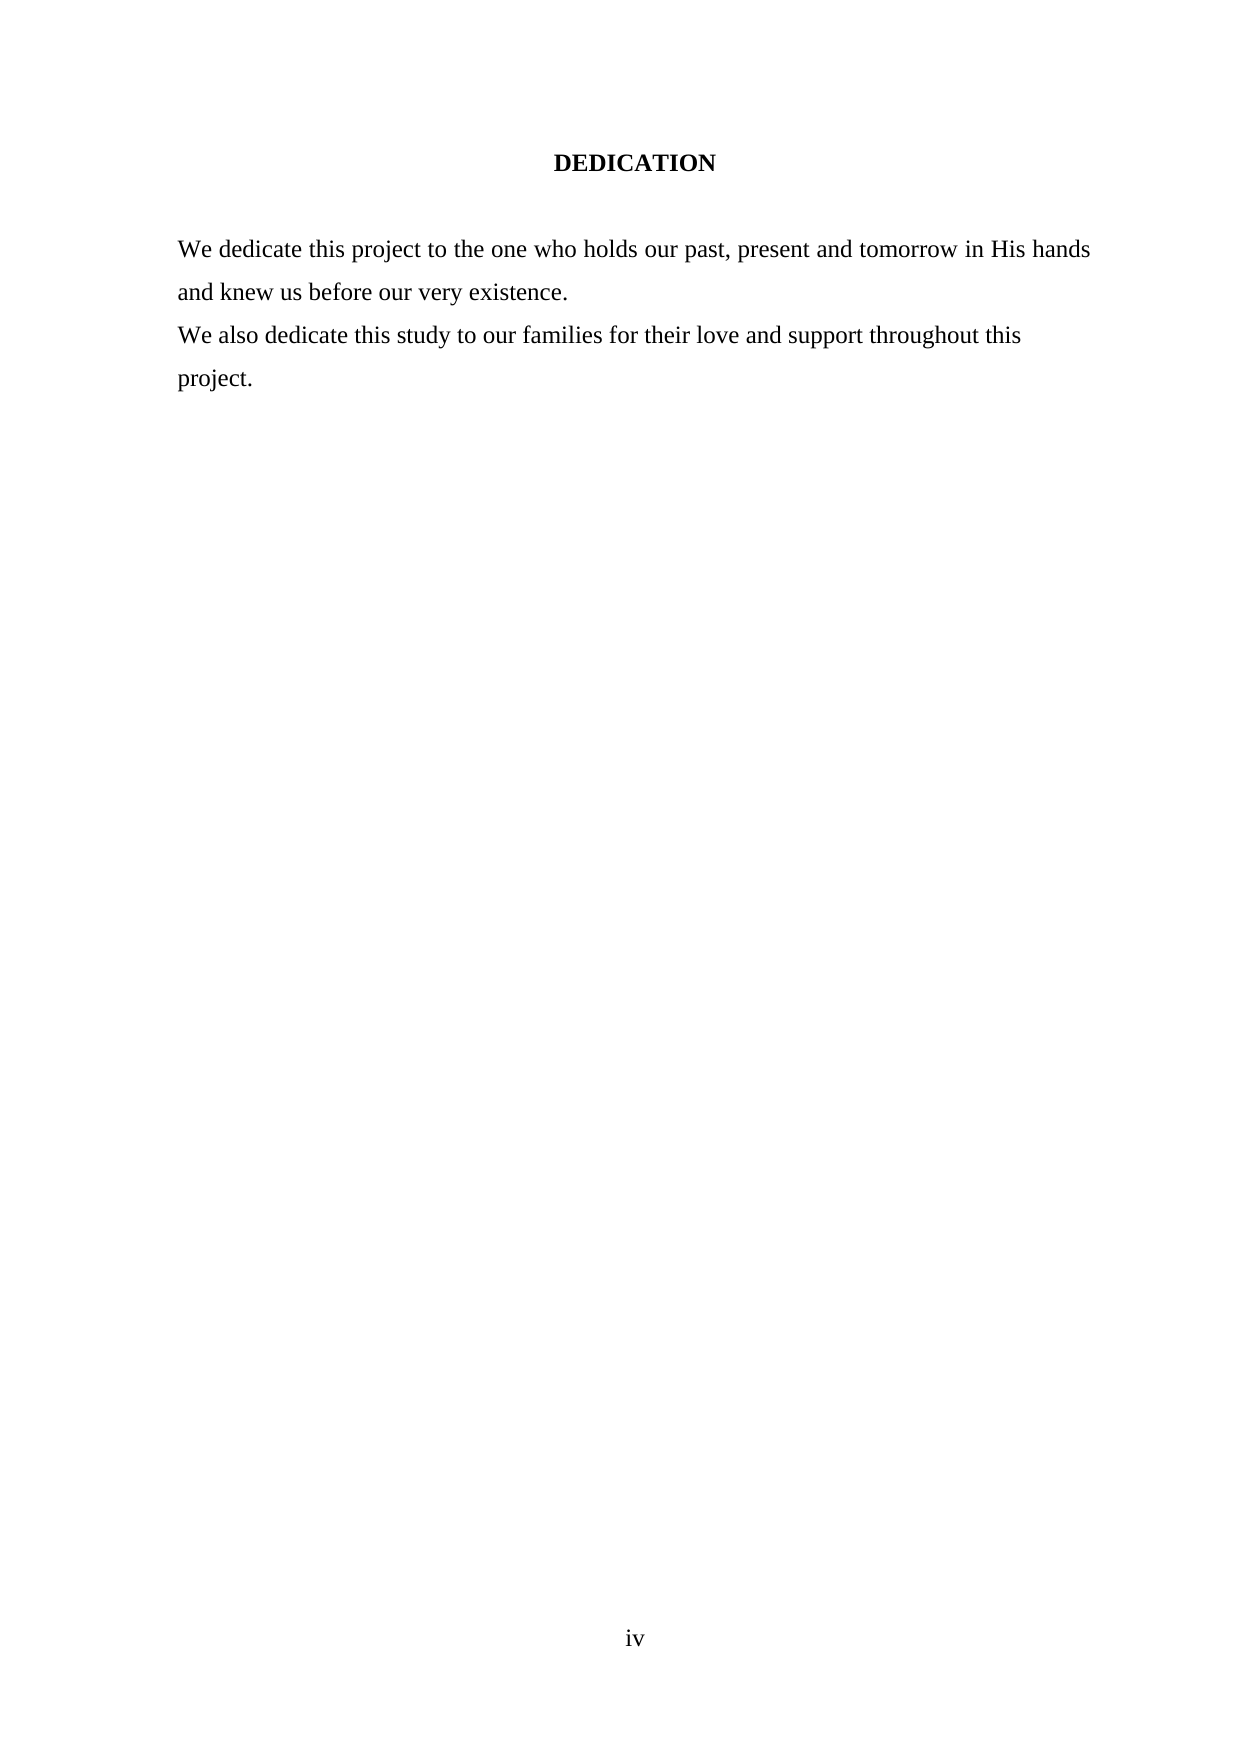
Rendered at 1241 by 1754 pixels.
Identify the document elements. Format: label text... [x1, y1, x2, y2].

text We dedicate this project to the one who holds our past, present and tomorrow in His hands and knew us before our very existence. [177, 234, 1092, 306]
text We also dedicate this study to our families for their love and support throughout this project. [177, 320, 1092, 392]
subtitle DEDICATION [177, 148, 1092, 176]
